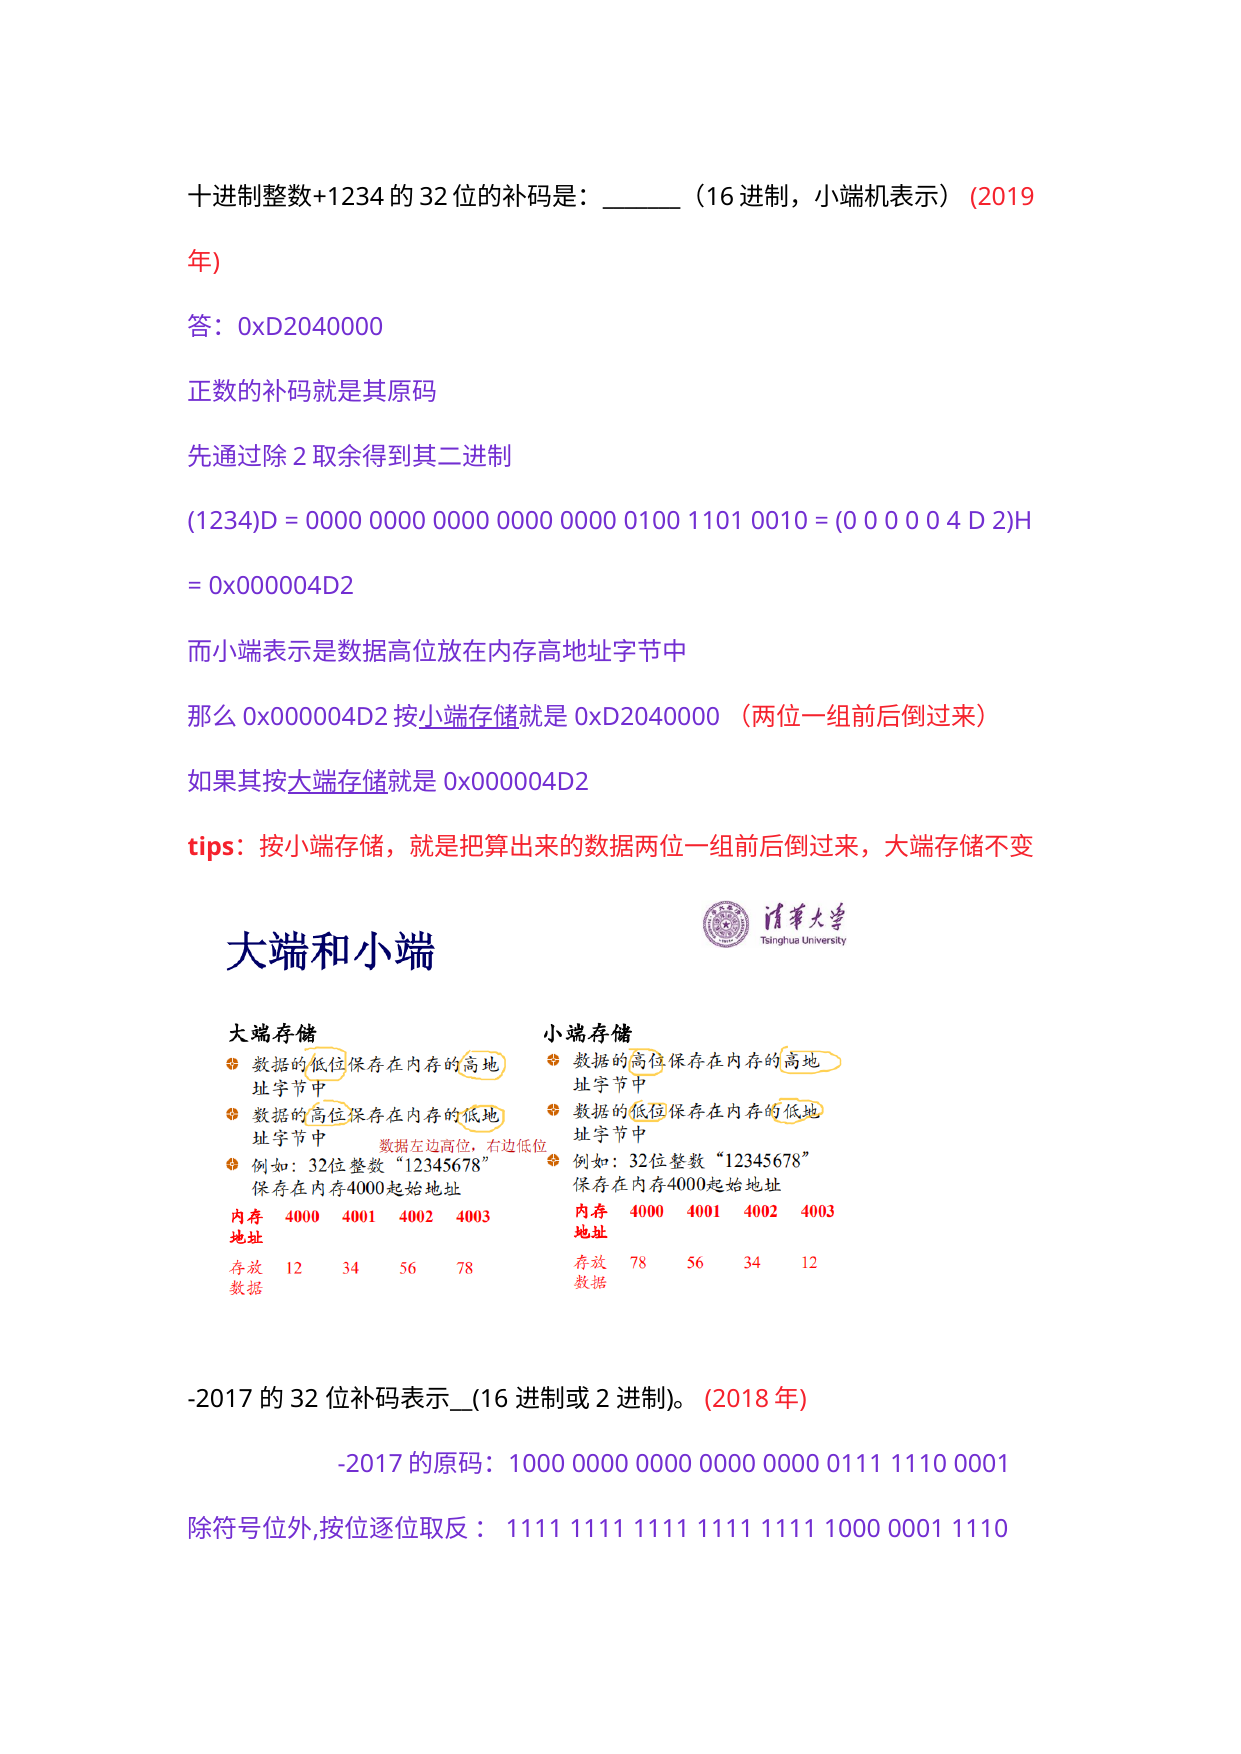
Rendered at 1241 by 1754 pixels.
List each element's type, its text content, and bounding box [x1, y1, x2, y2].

text -2017 的 32 位补码表示__(16 进制或 2 进制)。 (2018年) [187, 1364, 1053, 1429]
text (1234)D = 0000 0000 0000 0000 0000 0100 1101 0010 = (0 0 0 0 0 4 D 2)H = 0x000004D2 [187, 487, 1053, 617]
text 答：0xD2040000 [187, 292, 1053, 357]
text -2017的原码：1000 0000 0000 0000 0000 0111 1110 0001 [287, 1429, 1053, 1494]
text 先通过除2取余得到其二进制 [187, 422, 1053, 487]
text 十进制整数+1234的32位的补码是：_______（16进制，小端机表示） (2019年) [187, 162, 1053, 292]
picture [187, 886, 866, 1355]
text 那么0x000004D2按小端存储就是 0xD2040000 （两位一组前后倒过来） [187, 682, 1053, 747]
text tips：按小端存储，就是把算出来的数据两位一组前后倒过来，大端存储不变 [187, 812, 1053, 877]
text 正数的补码就是其原码 [187, 357, 1053, 422]
text 而小端表示是数据高位放在内存高地址字节中 [187, 617, 1053, 682]
text 除符号位外,按位逐位取反 ： 1111 1111 1111 1111 1111 1000 0001 1110 [187, 1494, 1053, 1559]
text 如果其按大端存储就是 0x000004D2 [187, 747, 1053, 812]
